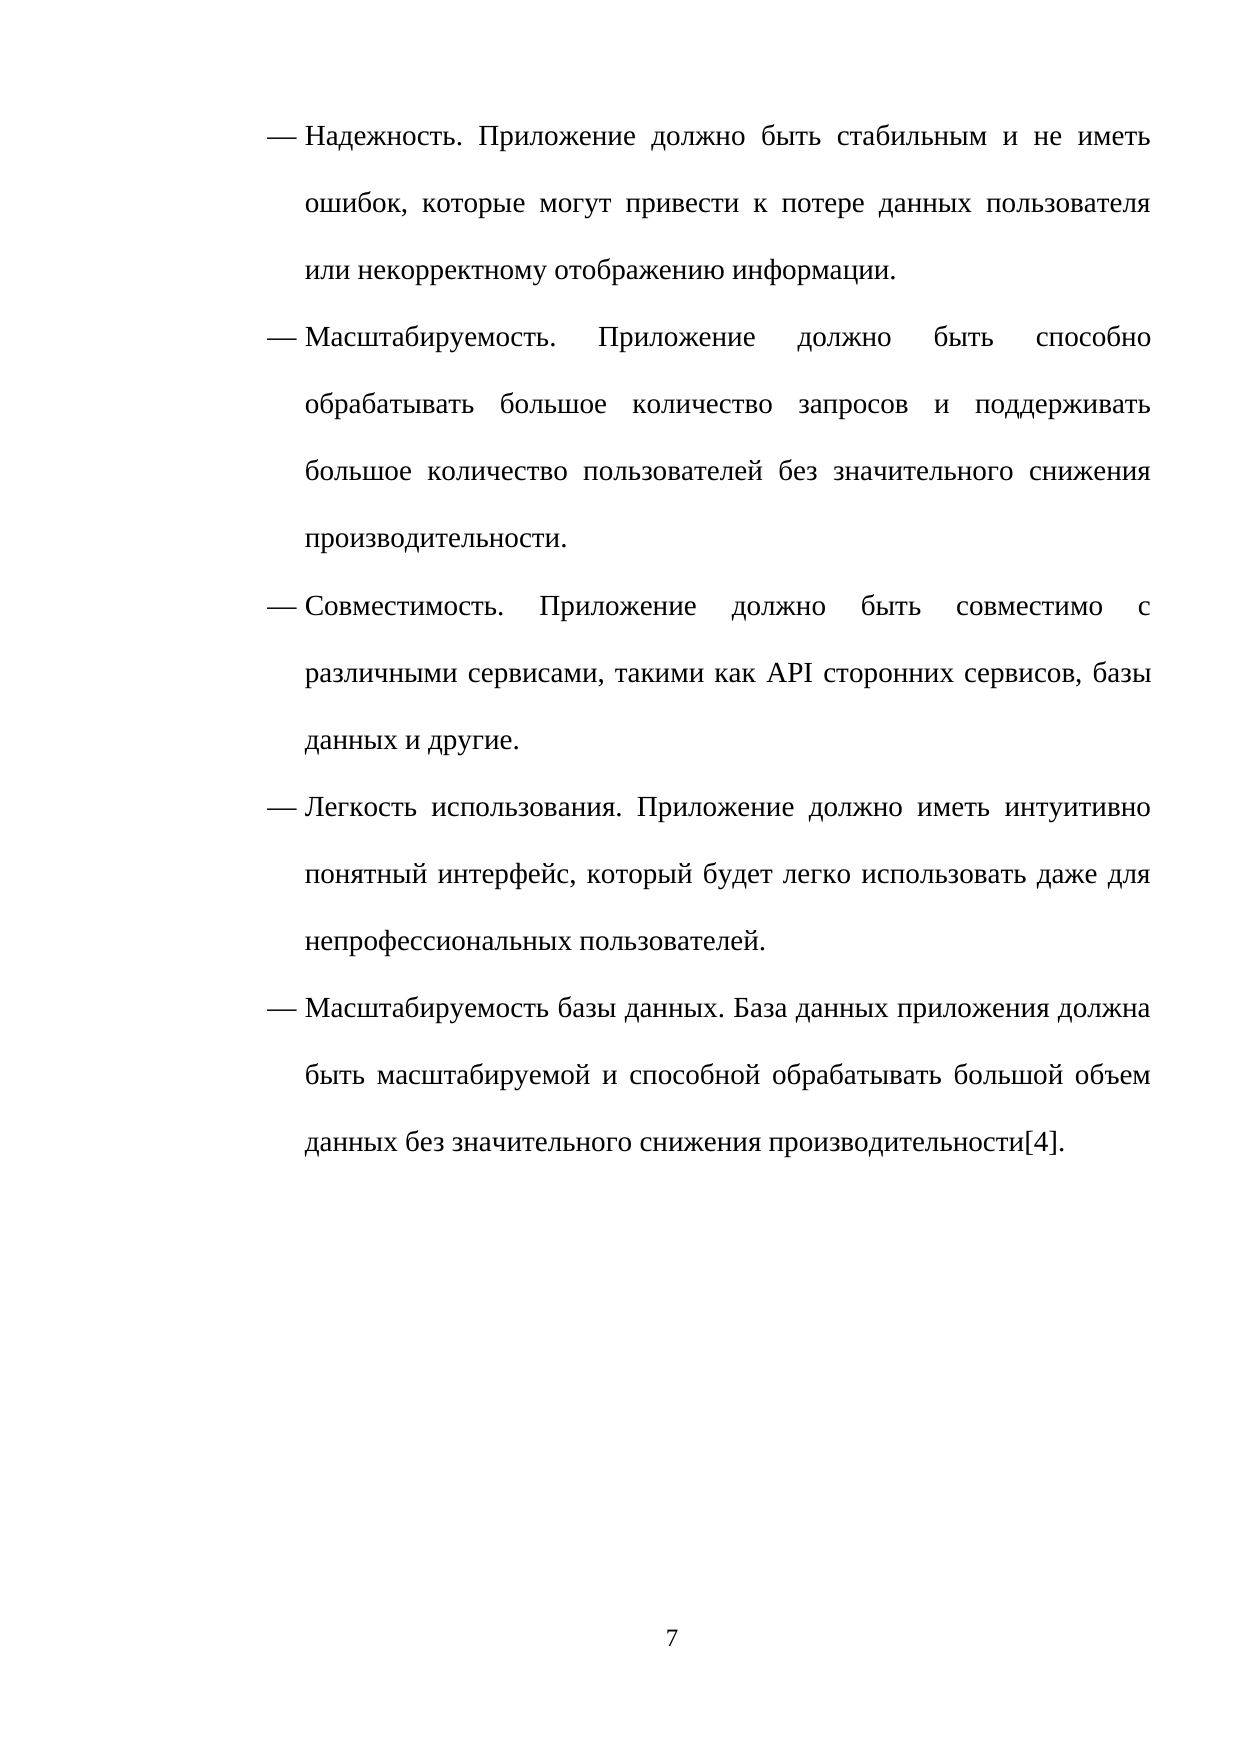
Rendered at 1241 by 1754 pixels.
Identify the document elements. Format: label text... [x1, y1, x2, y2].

list Совместимость. Приложение должно быть совместимо с различными сервисами, такими как API сторонних сервисов, базы данных и другие. [267, 588, 1152, 755]
list Масштабируемость базы данных. База данных приложения должна быть масштабируемой и способной обрабатывать большой объем данных без значительного снижения производительности[4]. [267, 990, 1152, 1158]
list Легкость использования. Приложение должно иметь интуитивно понятный интерфейс, который будет легко использовать даже для непрофессиональных пользователей. [267, 789, 1152, 957]
list Масштабируемость. Приложение должно быть способно обрабатывать большое количество запросов и поддерживать большое количество пользователей без значительного снижения производительности. [267, 319, 1152, 554]
list Надежность. Приложение должно быть стабильным и не иметь ошибок, которые могут привести к потере данных пользователя или некорректному отображению информации. [267, 118, 1152, 286]
